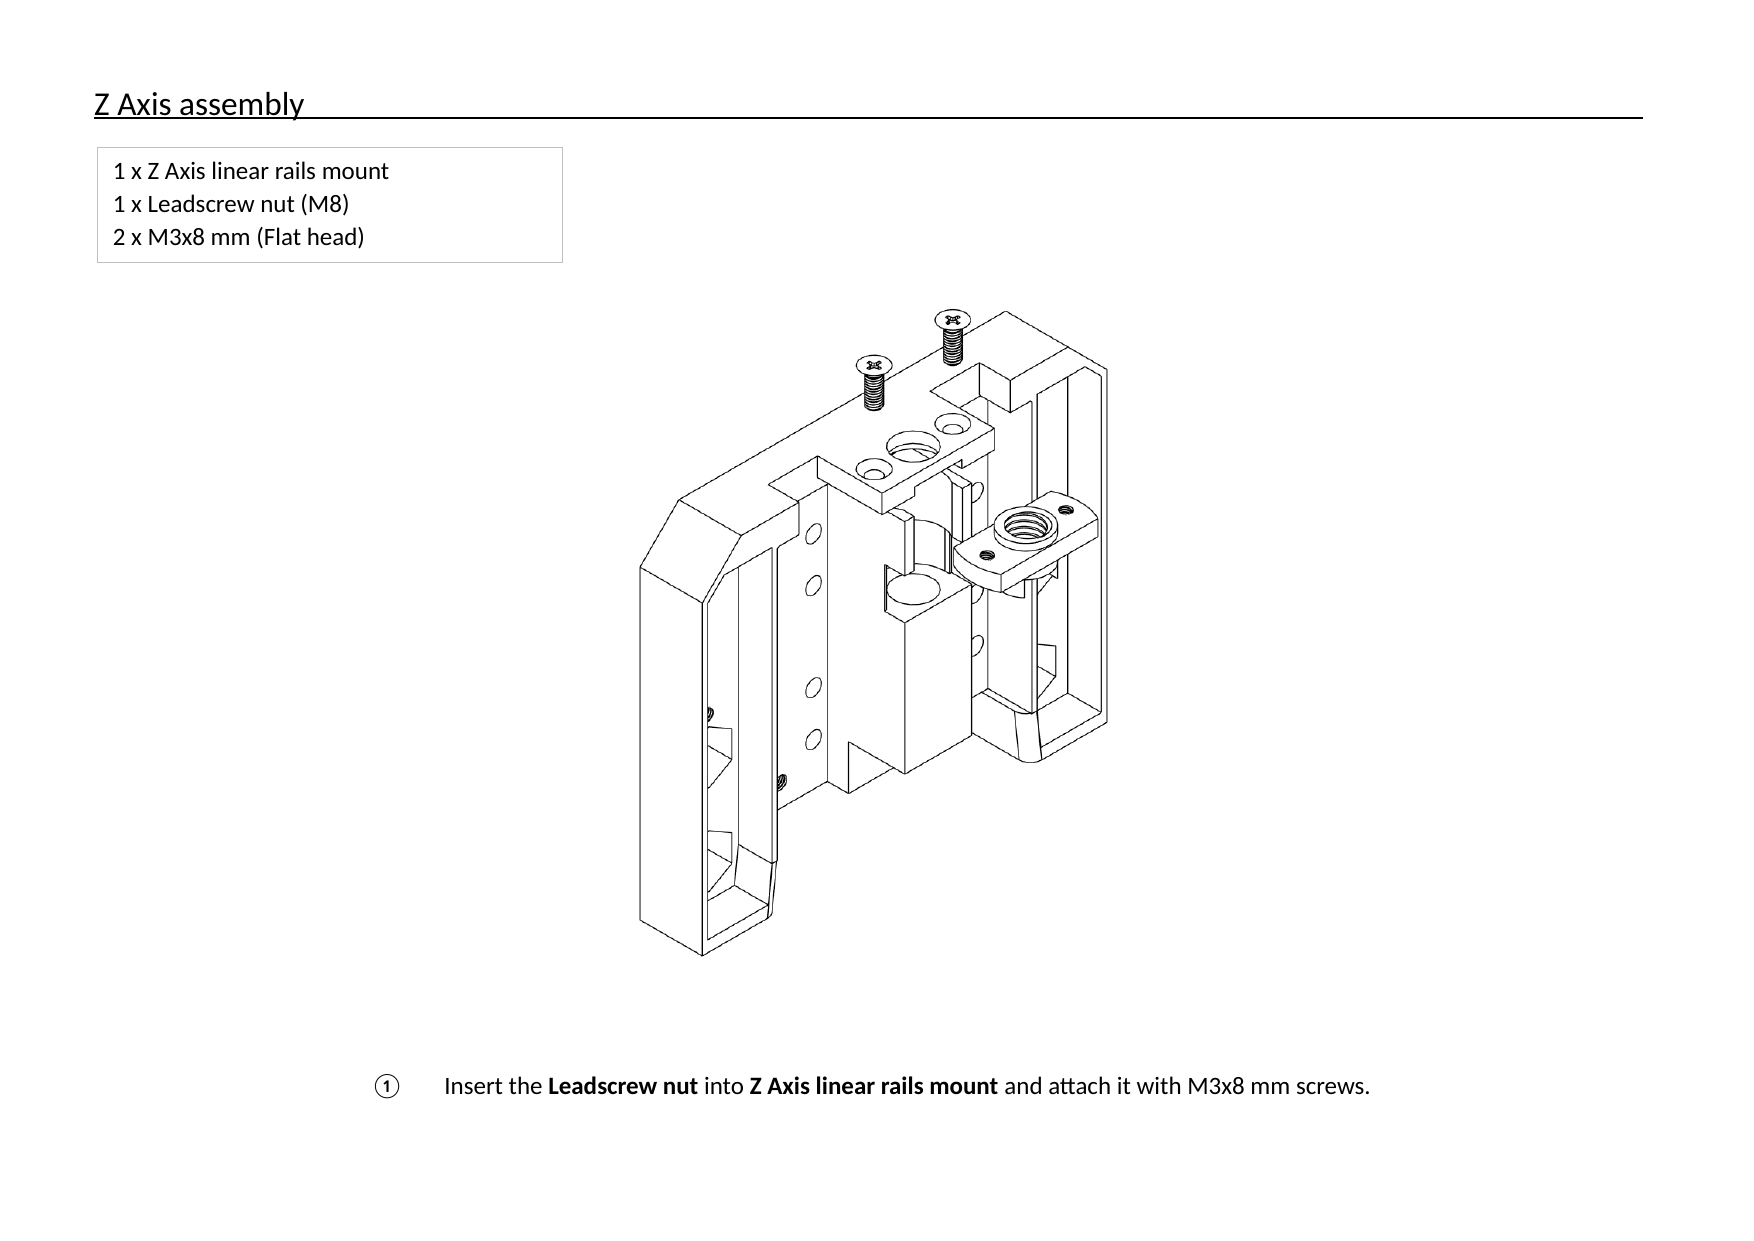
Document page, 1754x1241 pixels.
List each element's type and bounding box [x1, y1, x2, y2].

picture [547, 281, 1220, 985]
